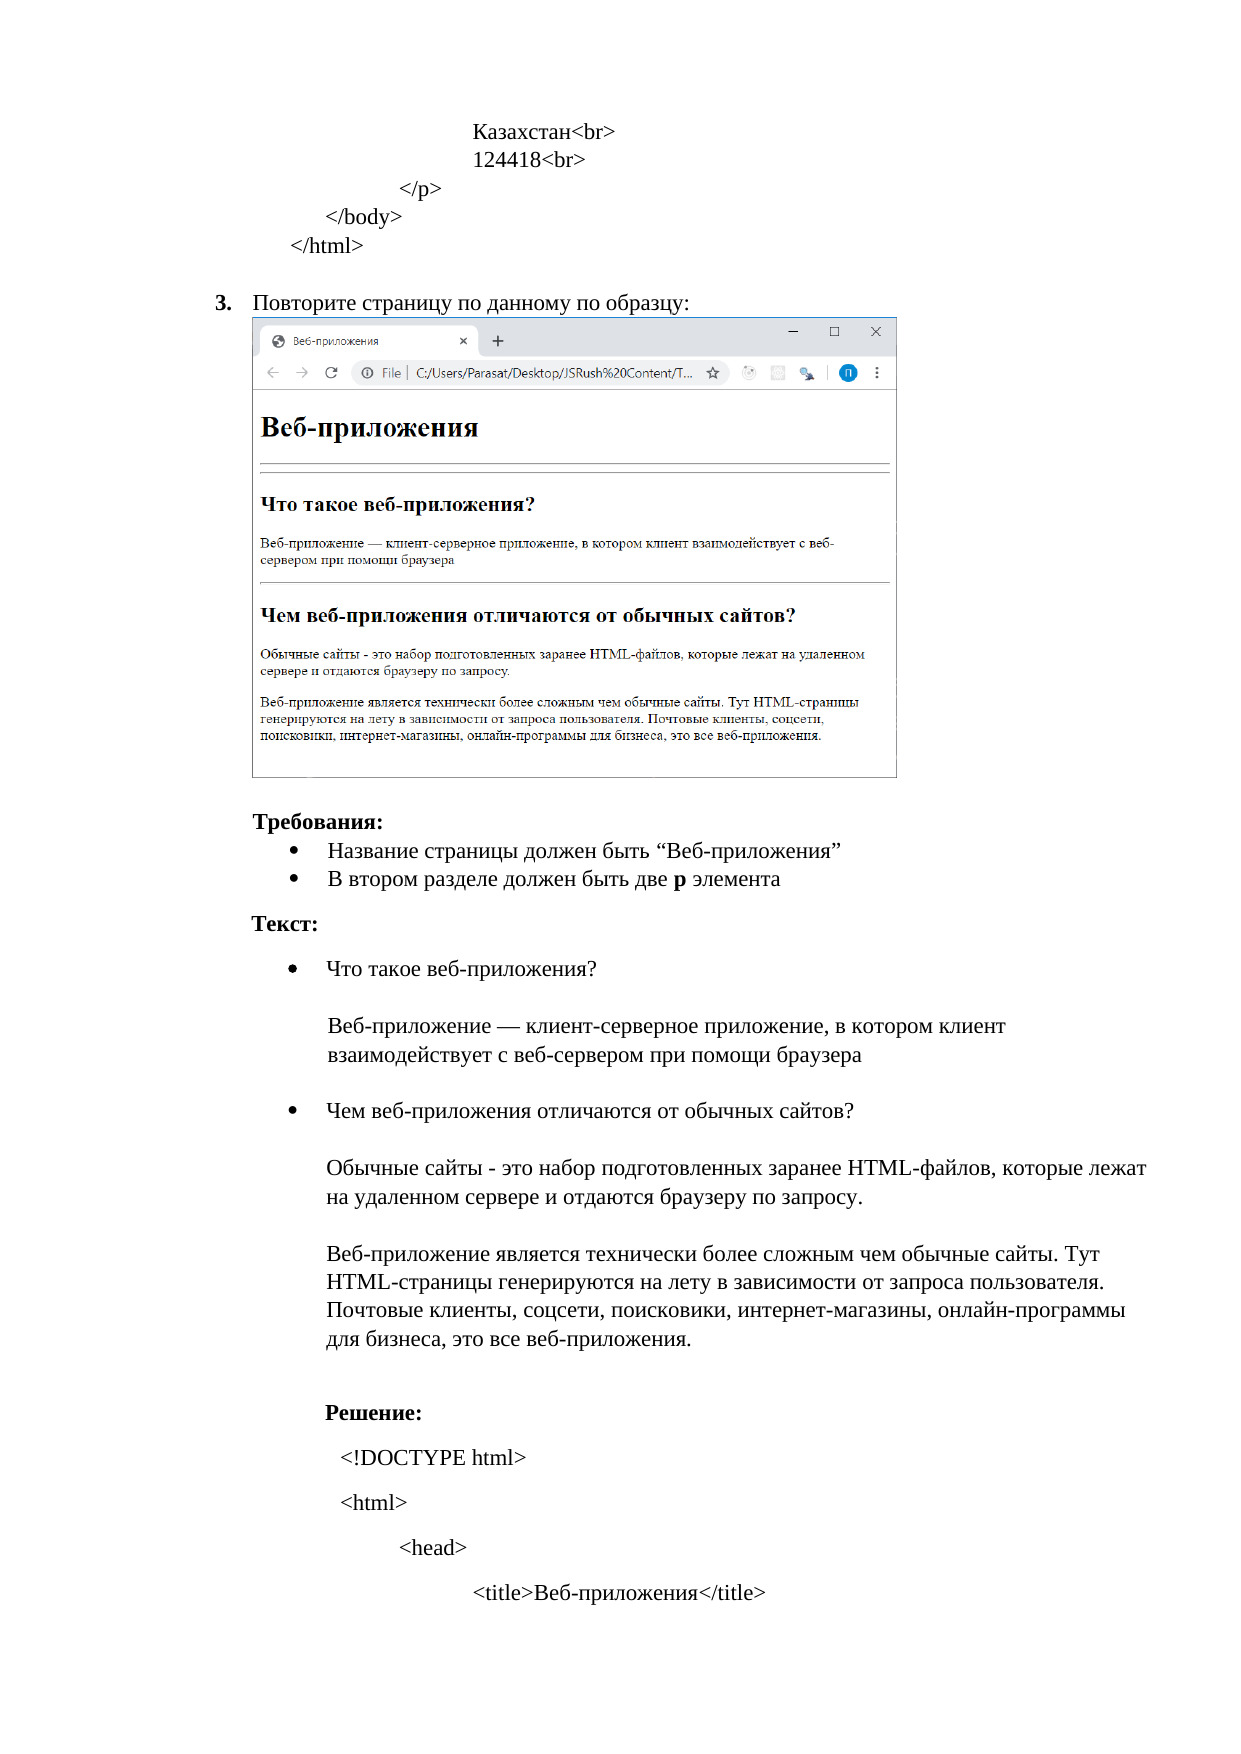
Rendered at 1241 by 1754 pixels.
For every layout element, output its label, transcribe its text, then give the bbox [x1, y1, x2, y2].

list Казахстан<br> [290, 118, 1152, 144]
list Веб-приложение — клиент-серверное приложение, в котором клиент взаимодействует с веб-сервером при помощи браузера [327, 1012, 1152, 1067]
list 124418<br> [290, 147, 1152, 173]
text <head> [295, 1534, 1152, 1560]
list В втором разделе должен быть две p элемента [290, 865, 1152, 891]
text <!DOCTYPE html> [295, 1444, 1152, 1470]
list </p> [290, 175, 1152, 201]
list Что такое веб-приложения? [288, 955, 1152, 982]
text Текст: [251, 910, 1152, 937]
list Название страницы должен быть “Веб-приложения” [290, 837, 1152, 863]
text Решение: [251, 1398, 1152, 1425]
list Чем веб-приложения отличаются от обычных сайтов? [288, 1097, 1152, 1124]
list Обычные сайты - это набор подготовленных заранее HTML-файлов, которые лежат на удаленном сервере и отдаются браузеру по запросу. [326, 1154, 1152, 1209]
list </html> [290, 232, 1152, 258]
list Повторите страницу по данному по образцу: [215, 289, 1152, 315]
text <html> [295, 1489, 1152, 1515]
list </body> [290, 203, 1152, 230]
text <title>Веб-приложения</title> [295, 1579, 1152, 1605]
list Требования: [252, 808, 1152, 834]
list Веб-приложение является технически более сложным чем обычные сайты. Тут HTML-страницы генерируются на лету в зависимости от запроса пользователя. Почтовые клиенты, соцсети, поисковики, интернет-магазины, онлайн-программы для бизнеса, это все веб-приложения. [326, 1240, 1152, 1351]
picture [252, 317, 897, 778]
